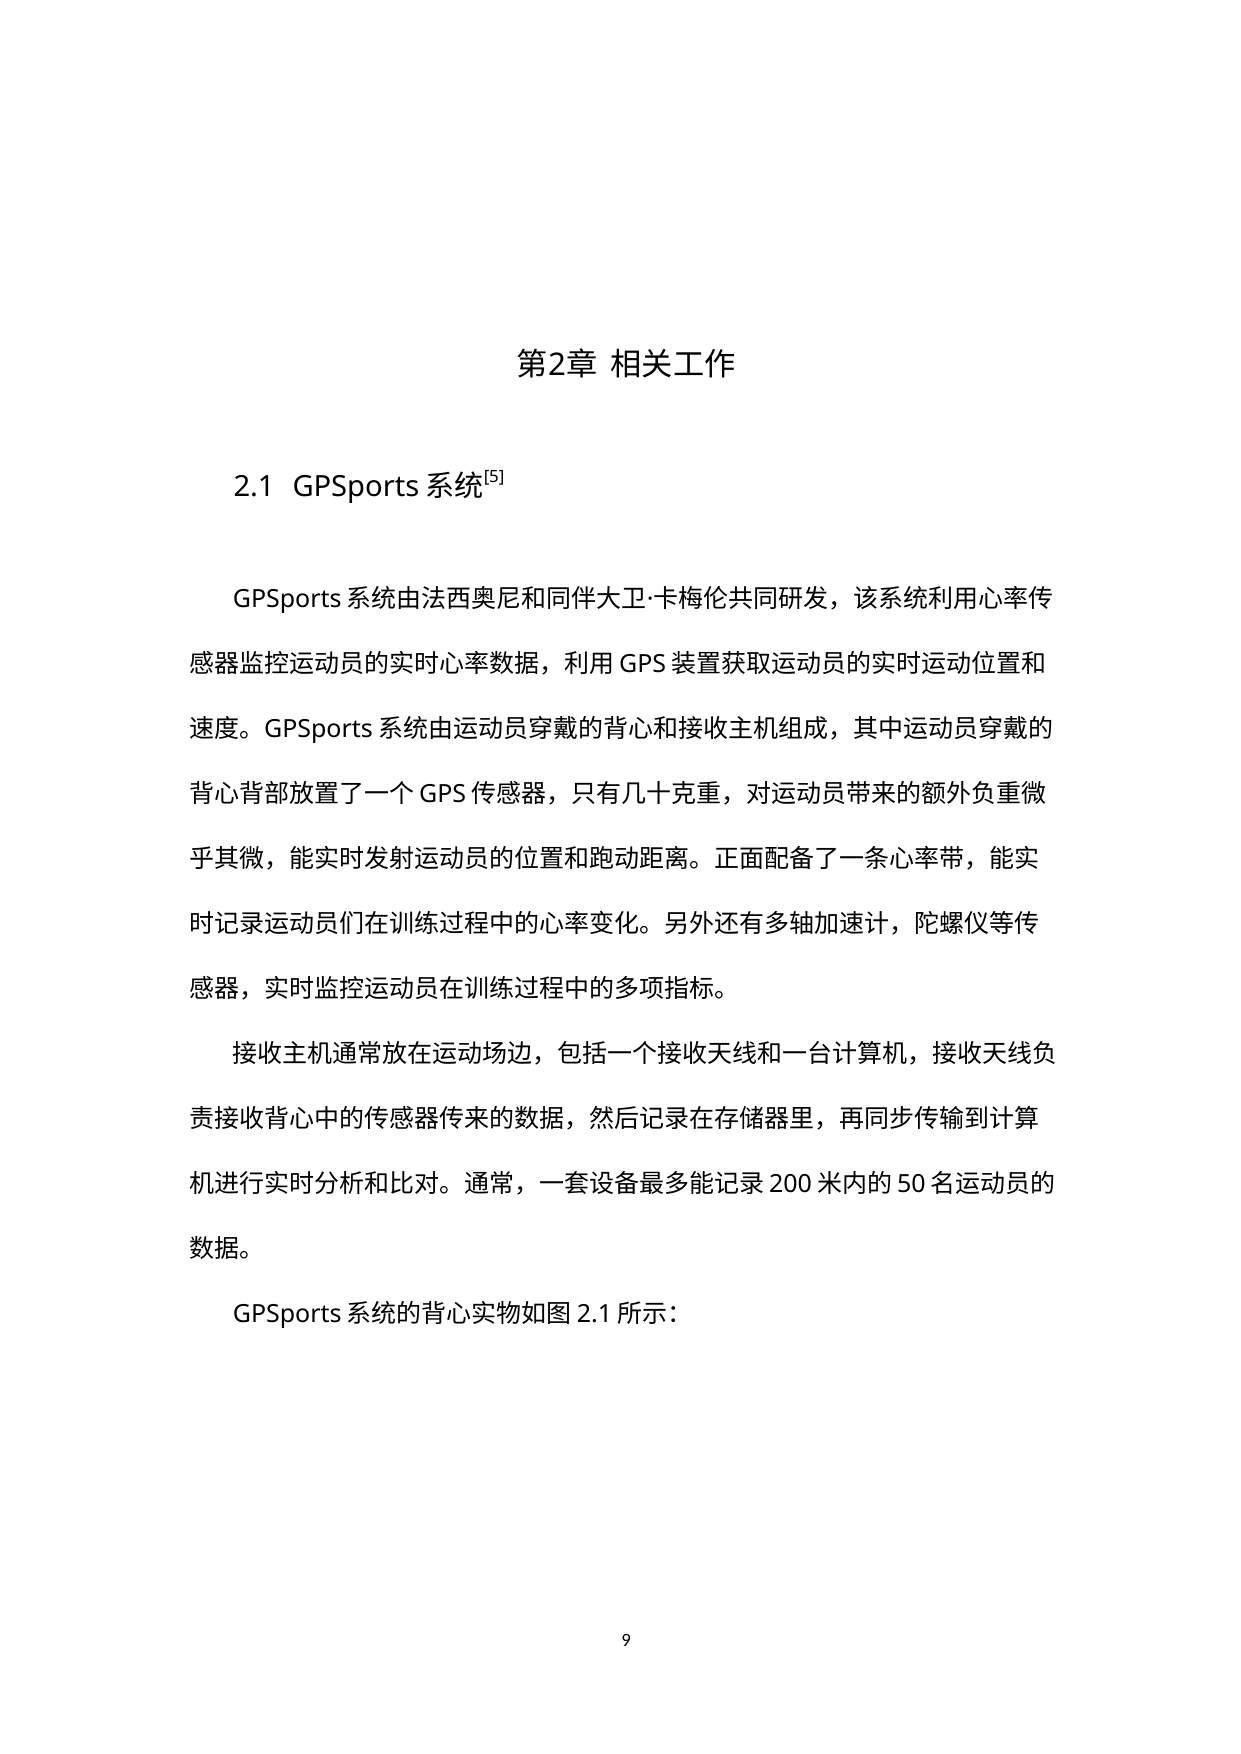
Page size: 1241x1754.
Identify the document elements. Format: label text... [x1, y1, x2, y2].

subtitle GPSports系统[5] [233, 451, 1063, 516]
text GPSports系统由法西奥尼和同伴大卫·卡梅伦共同研发，该系统利用心率传感器监控运动员的实时心率数据，利用GPS装置获取运动员的实时运动位置和速度。GPSports系统由运动员穿戴的背心和接收主机组成，其中运动员穿戴的背心背部放置了一个GPS传感器，只有几十克重，对运动员带来的额外负重微乎其微，能实时发射运动员的位置和跑动距离。正面配备了一条心率带，能实时记录运动员们在训练过程中的心率变化。另外还有多轴加速计，陀螺仪等传感器，实时监控运动员在训练过程中的多项指标。 [189, 564, 1063, 1019]
text GPSports系统的背心实物如图2.1所示： [189, 1279, 1063, 1344]
subtitle 相关工作 [189, 329, 1063, 394]
text 接收主机通常放在运动场边，包括一个接收天线和一台计算机，接收天线负责接收背心中的传感器传来的数据，然后记录在存储器里，再同步传输到计算机进行实时分析和比对。通常，一套设备最多能记录200米内的50名运动员的数据。 [189, 1019, 1063, 1279]
